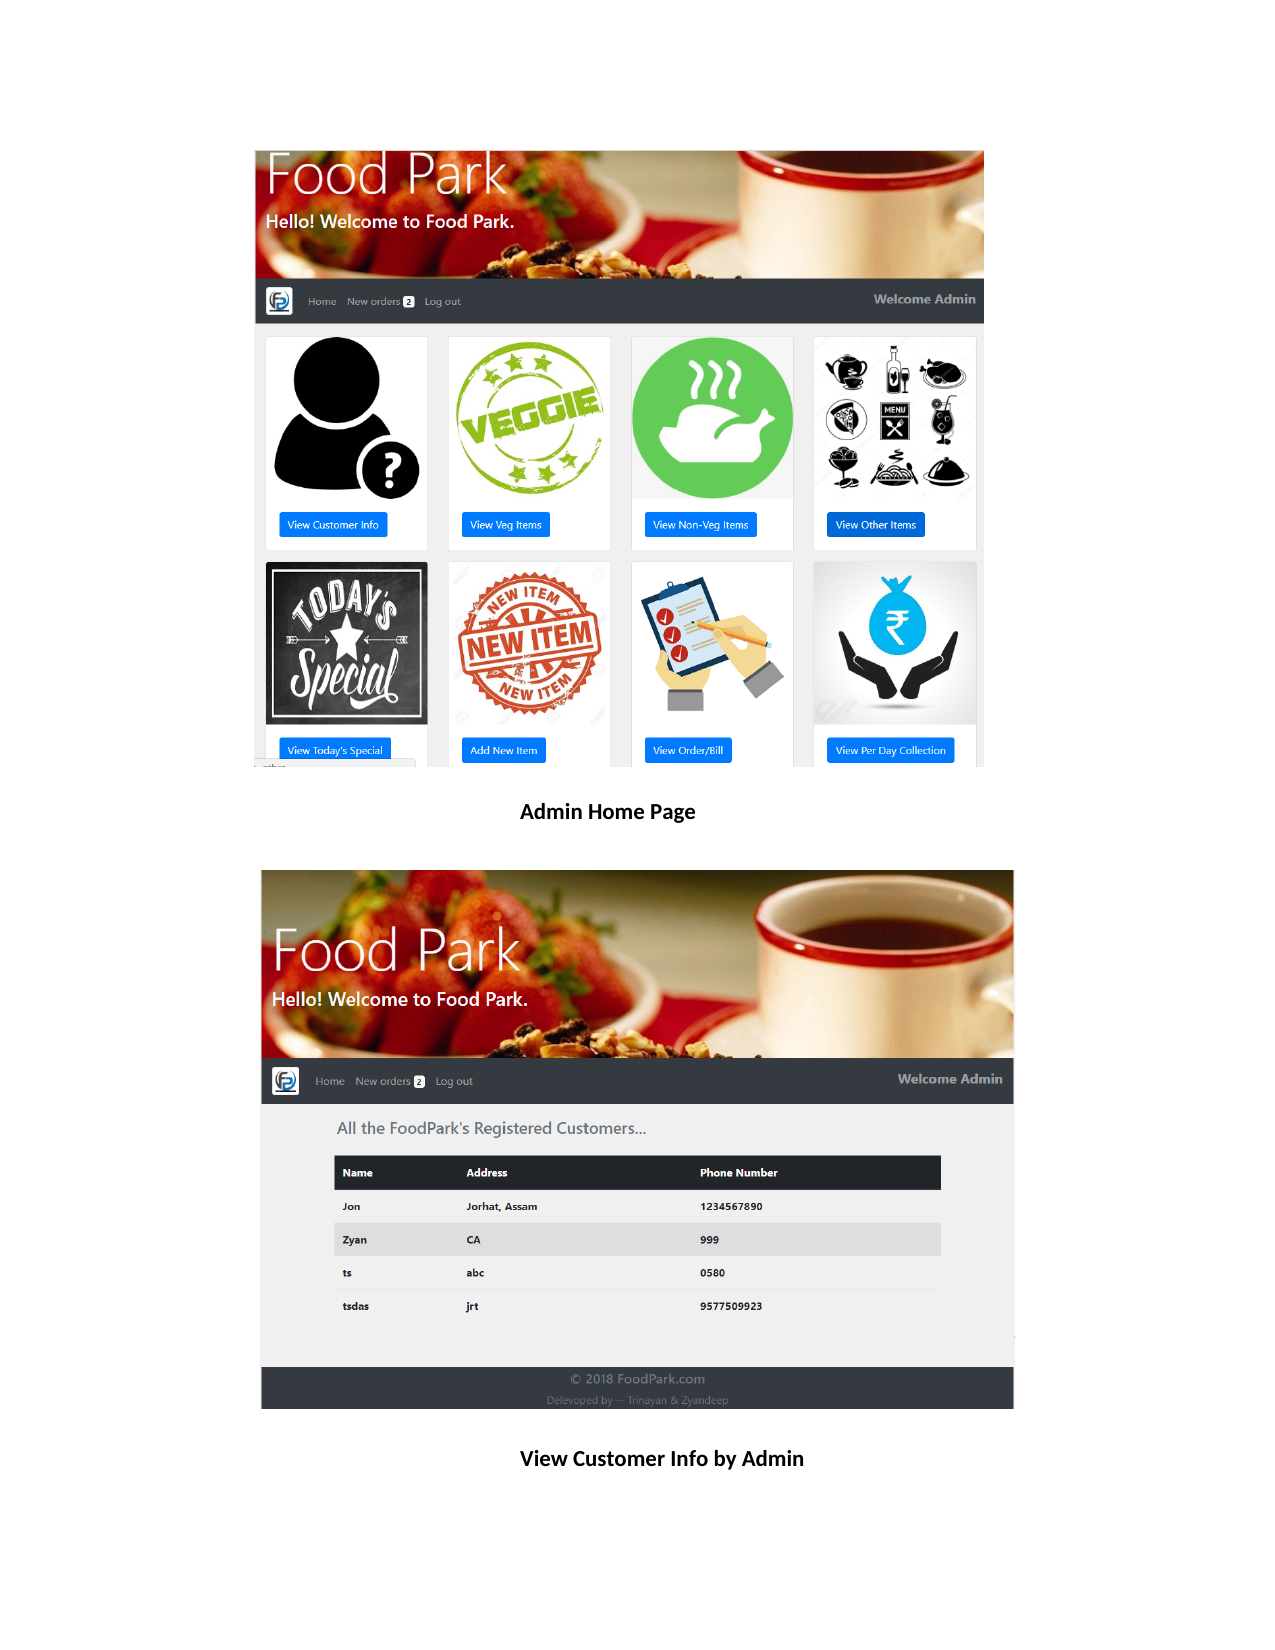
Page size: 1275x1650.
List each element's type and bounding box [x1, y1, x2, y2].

picture [254, 150, 984, 767]
picture [259, 870, 1016, 1409]
